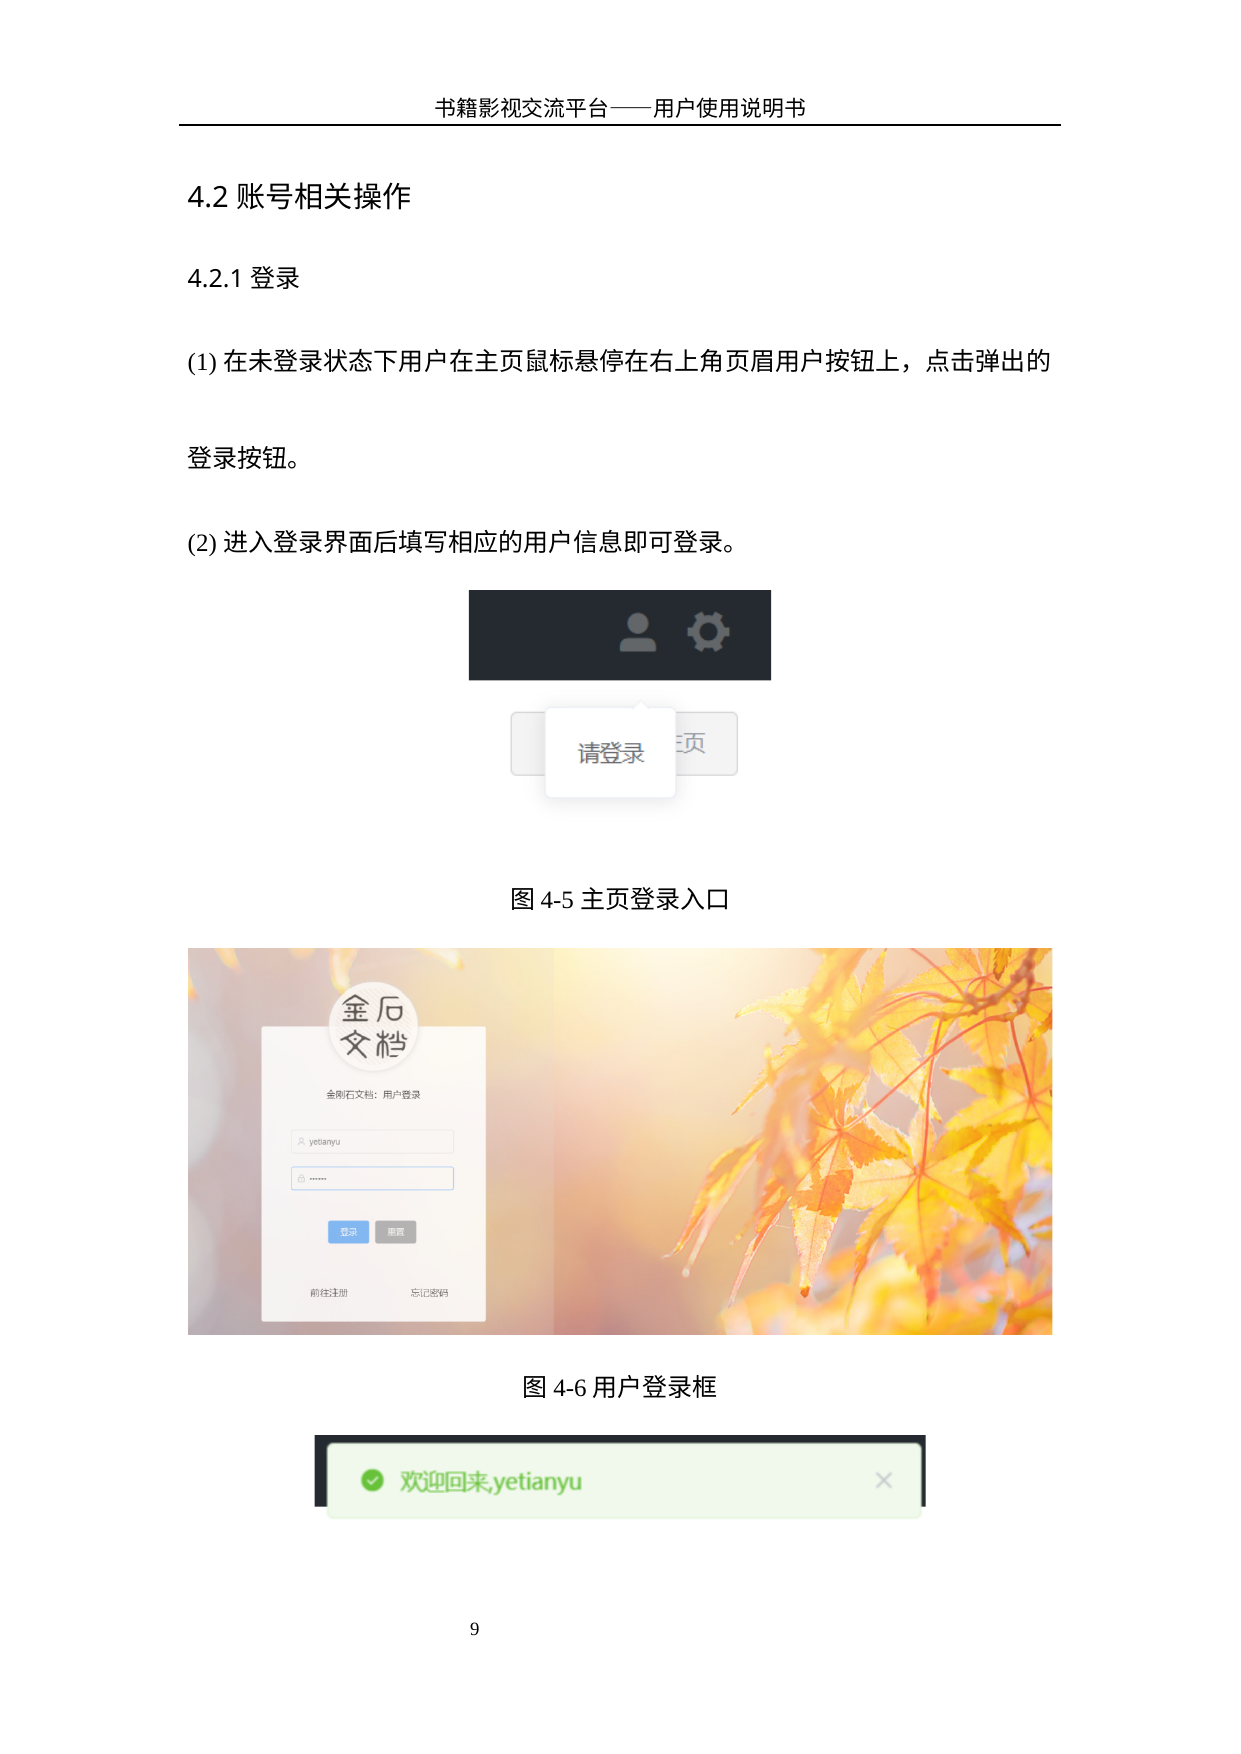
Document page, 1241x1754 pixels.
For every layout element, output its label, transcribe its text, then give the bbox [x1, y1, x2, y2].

text (1) 在未登录状态下用户在主页鼠标悬停在右上角页眉用户按钮上，点击弹出的登录按钮。 [187, 327, 1053, 489]
picture [468, 590, 772, 835]
text 图 4-6 用户登录框 [187, 1353, 1053, 1418]
subtitle 4.2 账号相关操作 [187, 163, 1053, 228]
picture [188, 948, 1053, 1335]
text (2) 进入登录界面后填写相应的用户信息即可登录。 [187, 508, 1053, 573]
subtitle 4.2.1 登录 [187, 244, 1053, 309]
picture [314, 1435, 926, 1527]
text 图4-5 主页登录入口 [187, 865, 1053, 930]
